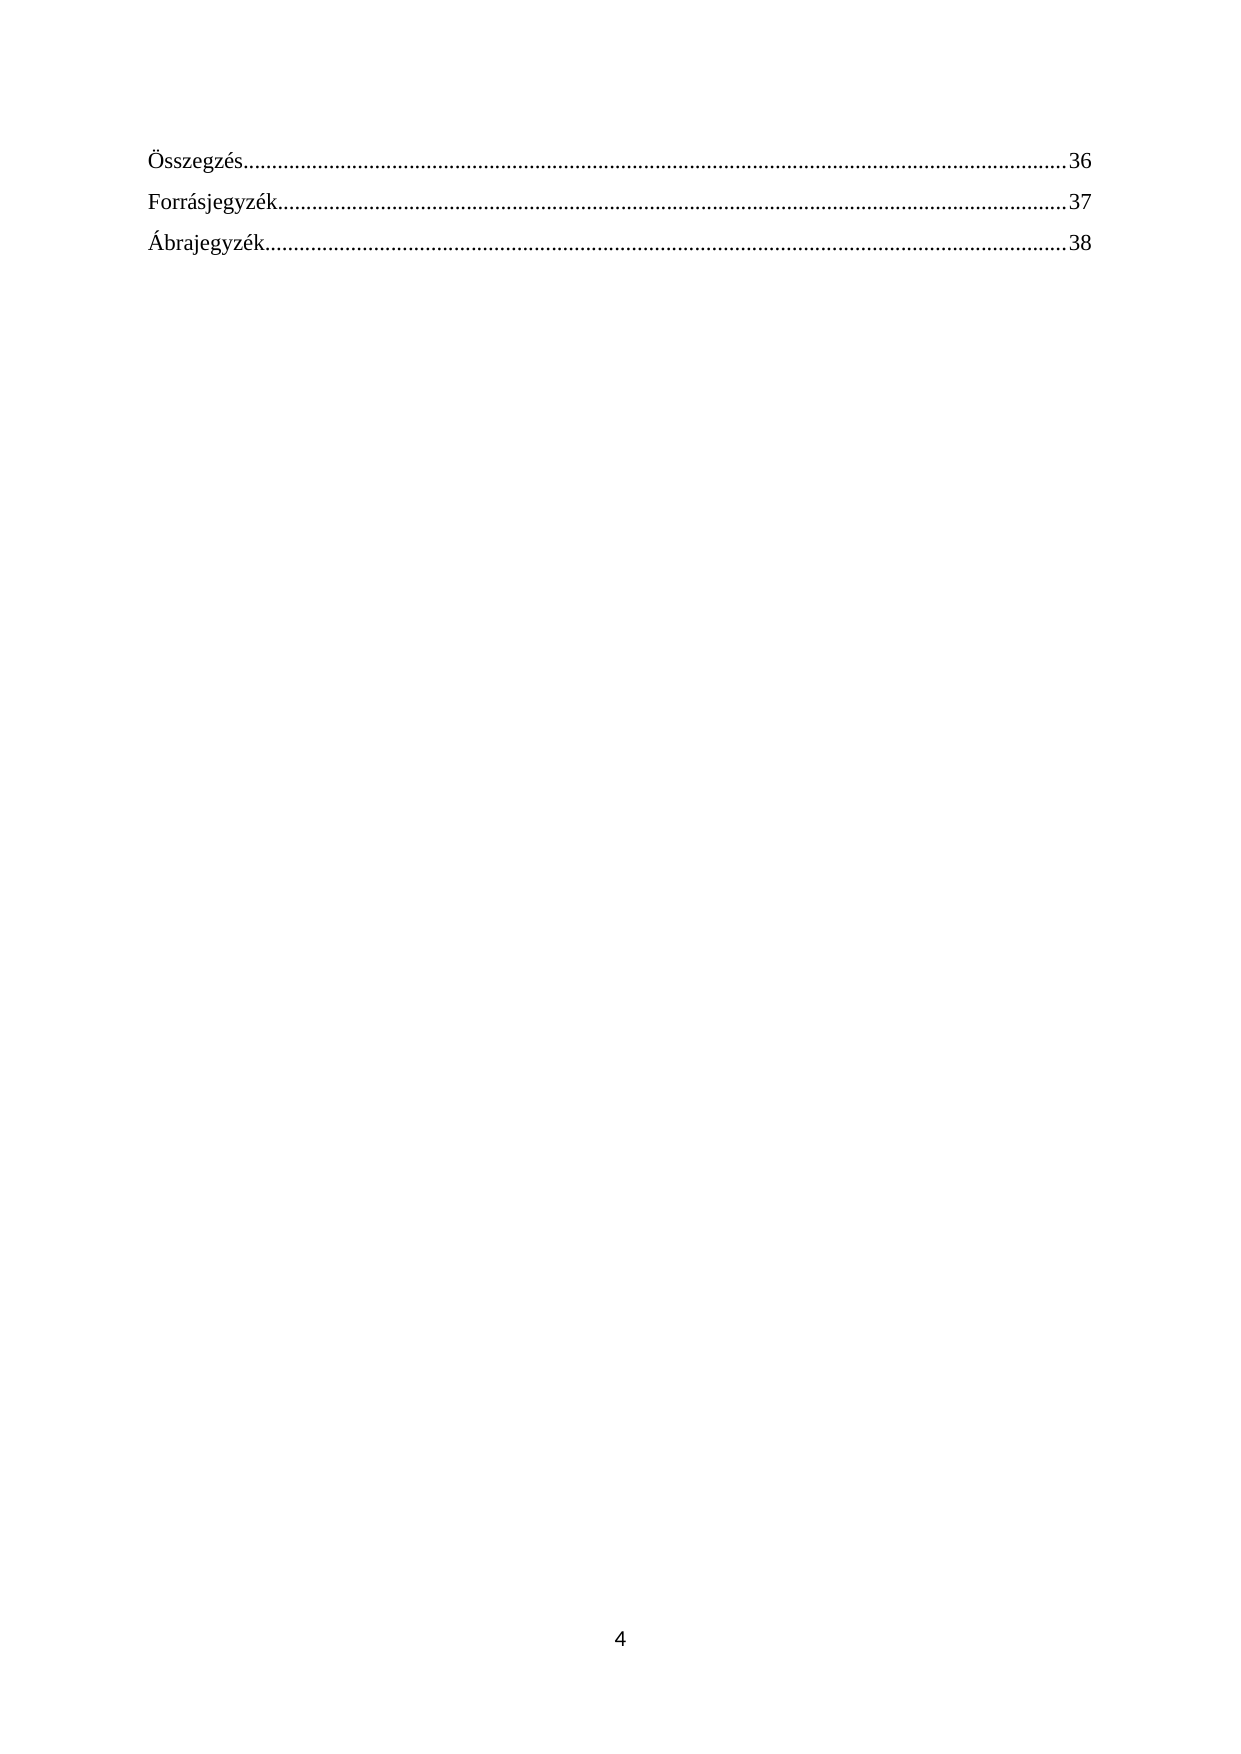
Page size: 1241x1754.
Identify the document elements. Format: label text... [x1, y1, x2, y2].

text Összegzés 36 [148, 148, 1093, 174]
text Forrásjegyzék 37 [148, 188, 1093, 214]
text Ábrajegyzék 38 [148, 229, 1093, 255]
